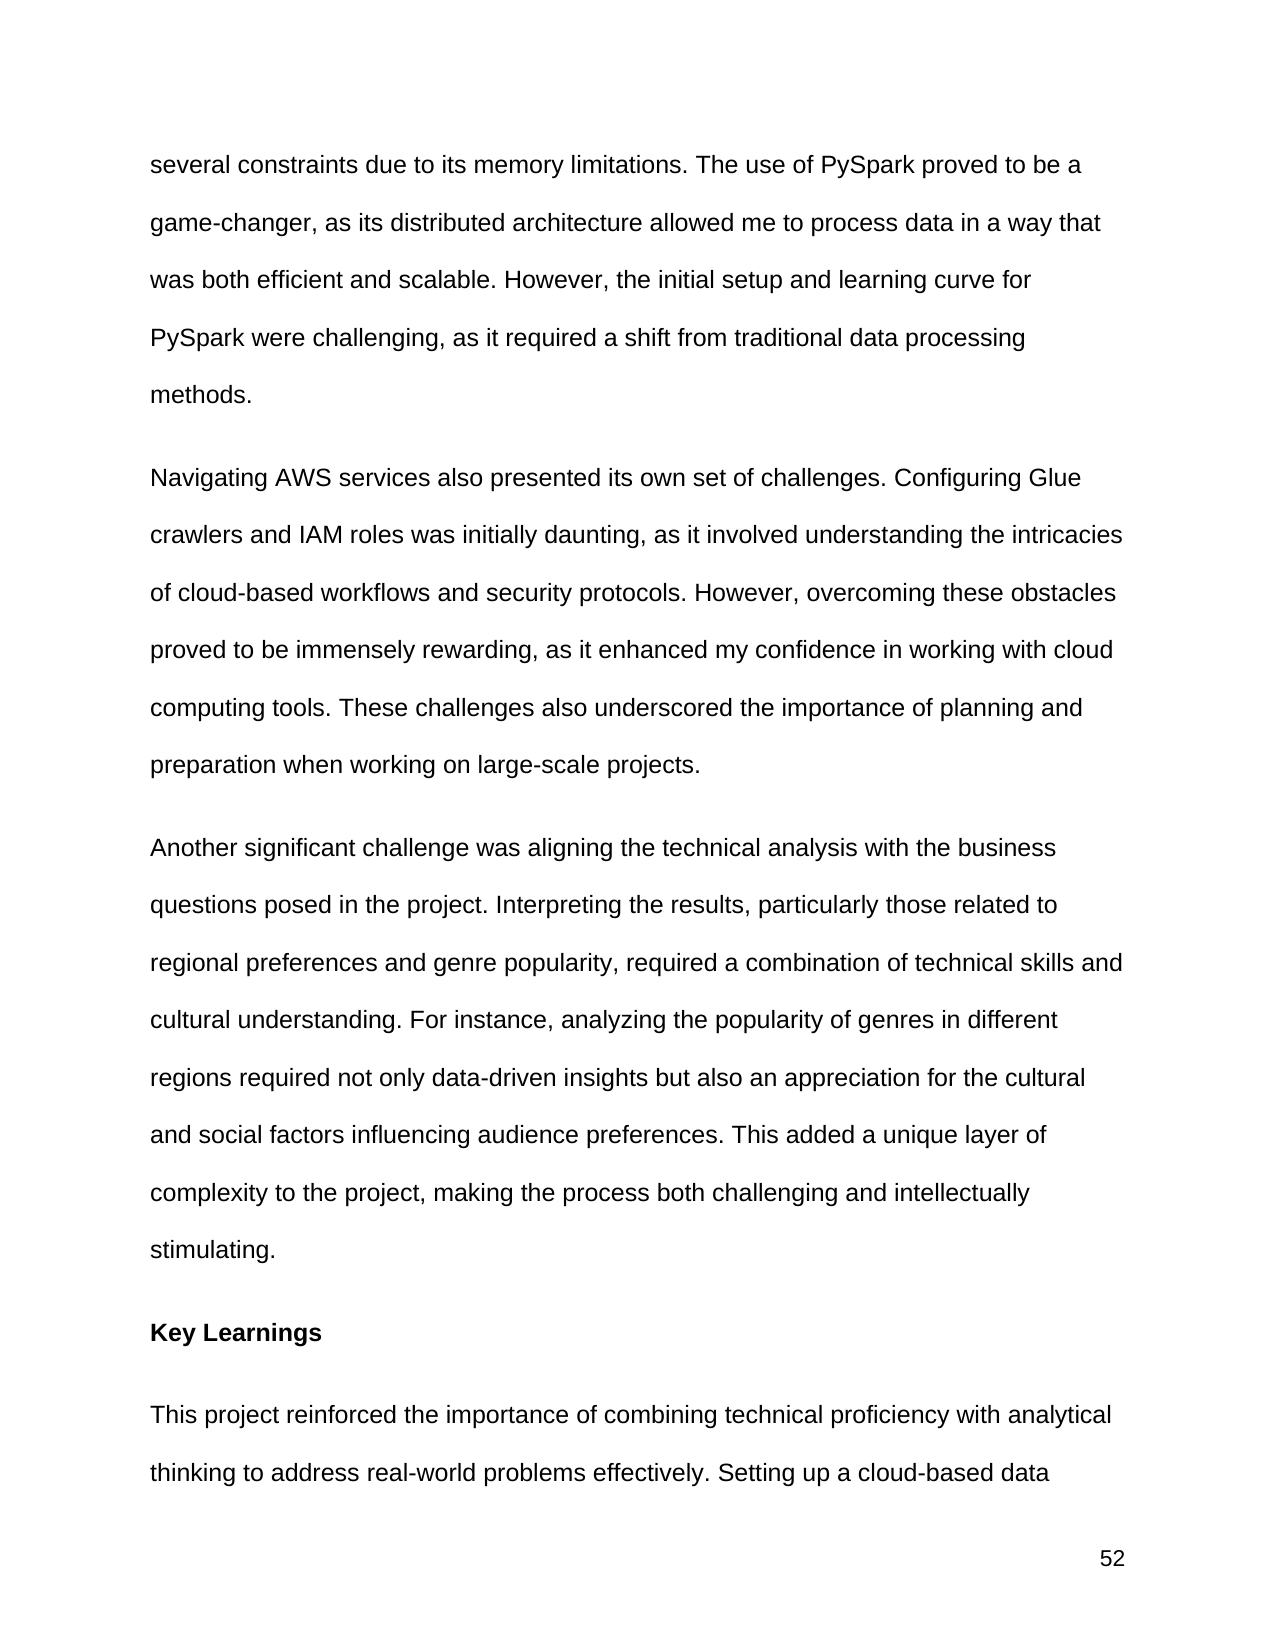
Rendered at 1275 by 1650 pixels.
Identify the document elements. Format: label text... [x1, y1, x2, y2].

text Another significant challenge was aligning the technical analysis with the business questions posed in the project. Interpreting the results, particularly those related to regional preferences and genre popularity, required a combination of technical skills and cultural understanding. For instance, analyzing the popularity of genres in different regions required not only data-driven insights but also an appreciation for the cultural and social factors influencing audience preferences. This added a unique layer of complexity to the project, making the process both challenging and intellectually stimulating. [150, 832, 1125, 1264]
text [150, 150, 1125, 409]
subtitle Key Learnings [150, 1317, 1125, 1346]
text Navigating AWS services also presented its own set of challenges. Configuring Glue crawlers and IAM roles was initially daunting, as it involved understanding the intricacies of cloud-based workflows and security protocols. However, overcoming these obstacles proved to be immensely rewarding, as it enhanced my confidence in working with cloud computing tools. These challenges also underscored the importance of planning and preparation when working on large-scale projects. [150, 462, 1125, 779]
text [150, 1400, 1125, 1486]
